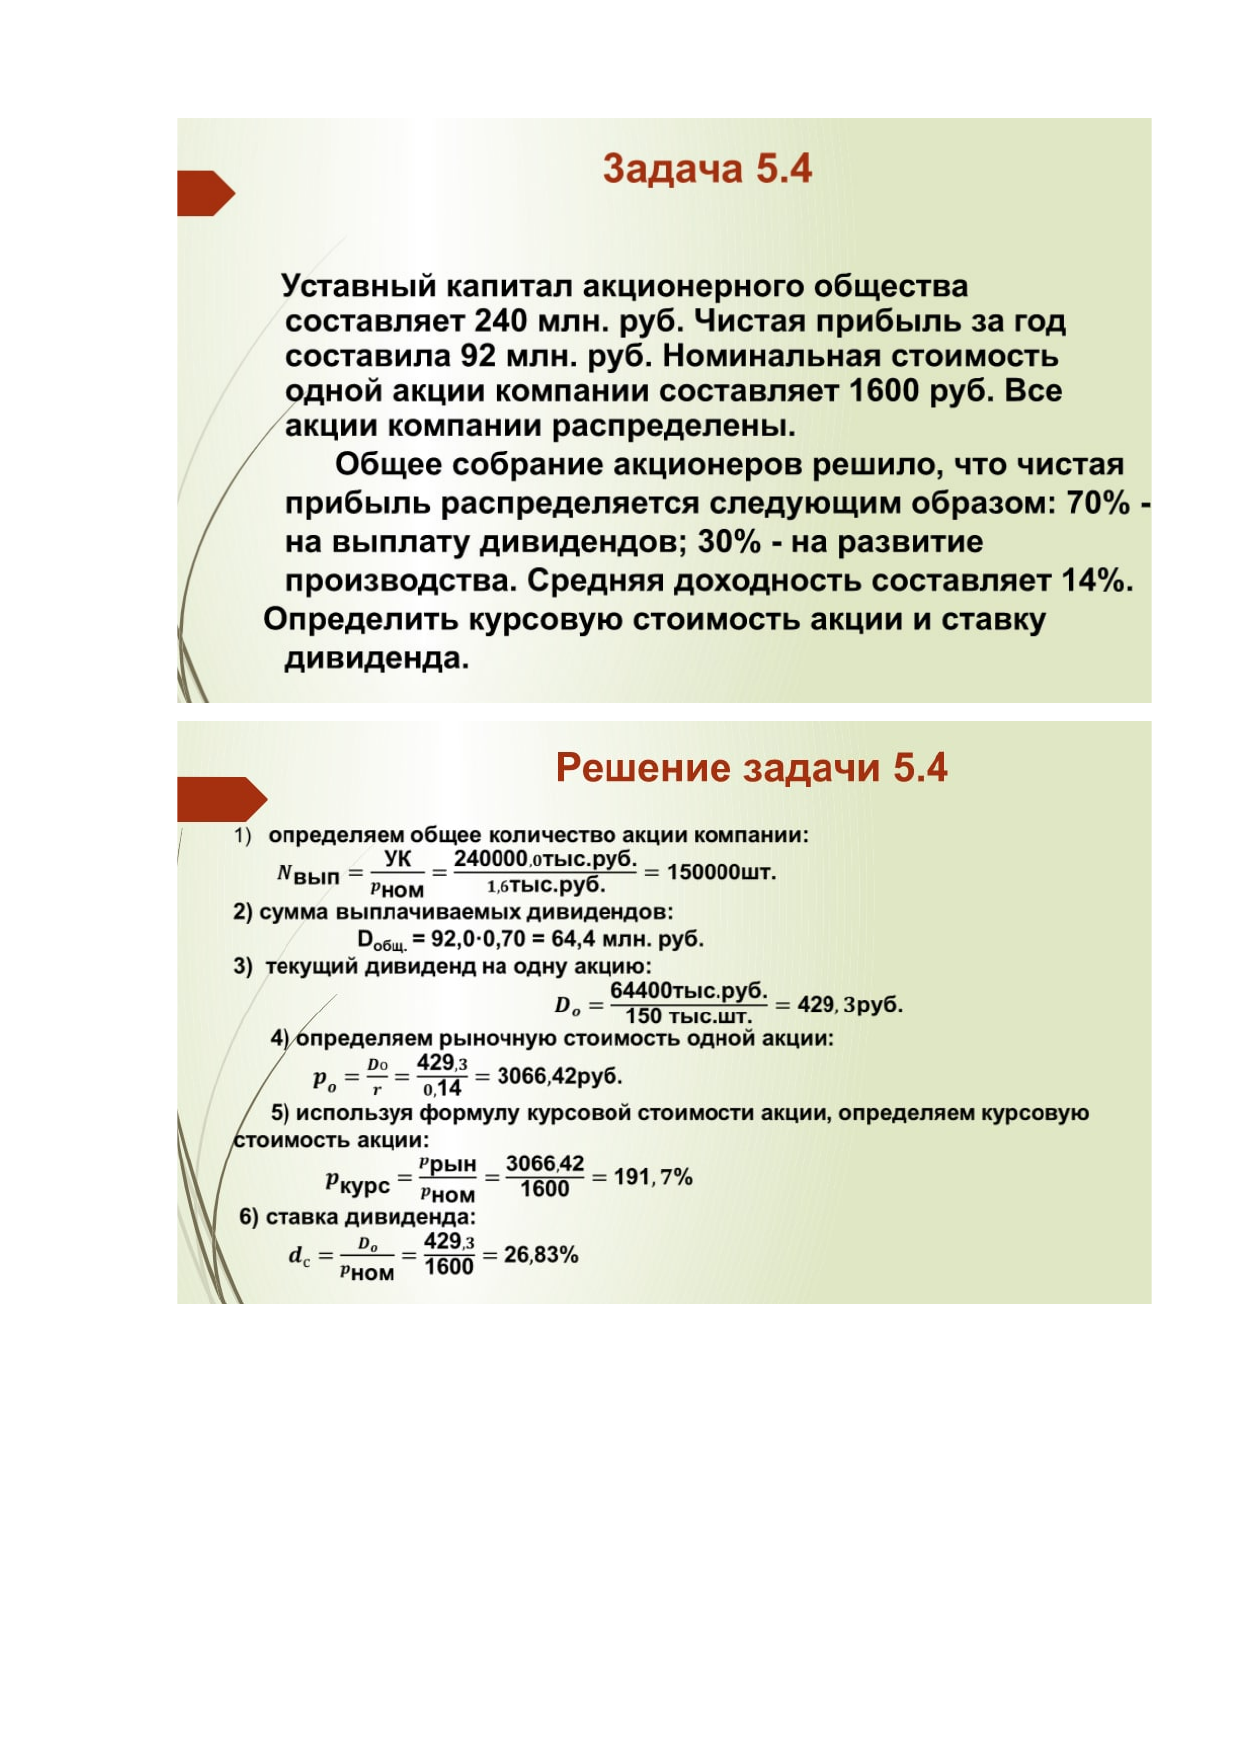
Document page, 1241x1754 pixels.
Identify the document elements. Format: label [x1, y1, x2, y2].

picture [177, 721, 1152, 1304]
picture [177, 118, 1152, 703]
